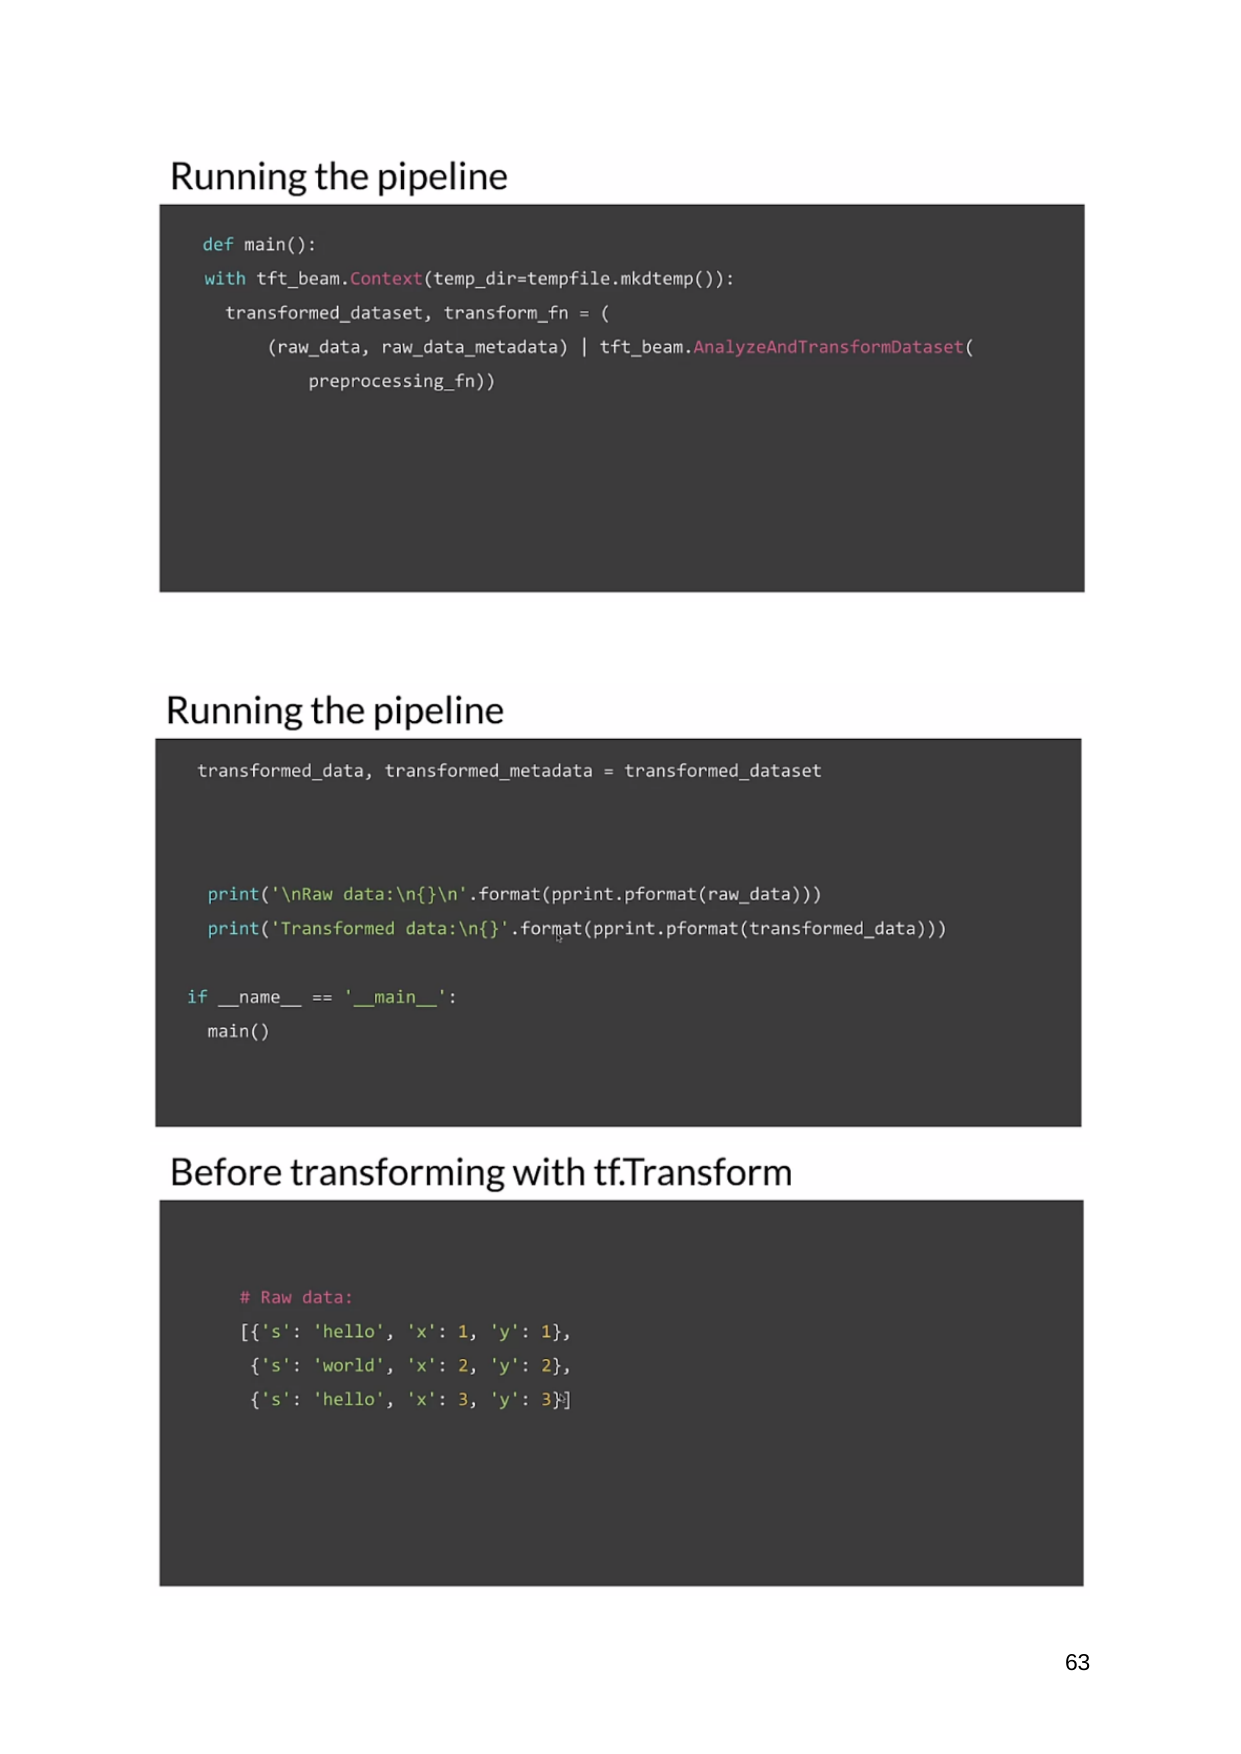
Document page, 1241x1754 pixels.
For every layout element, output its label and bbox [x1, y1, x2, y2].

picture [150, 683, 1091, 1142]
picture [150, 150, 1091, 602]
picture [150, 1145, 1091, 1596]
